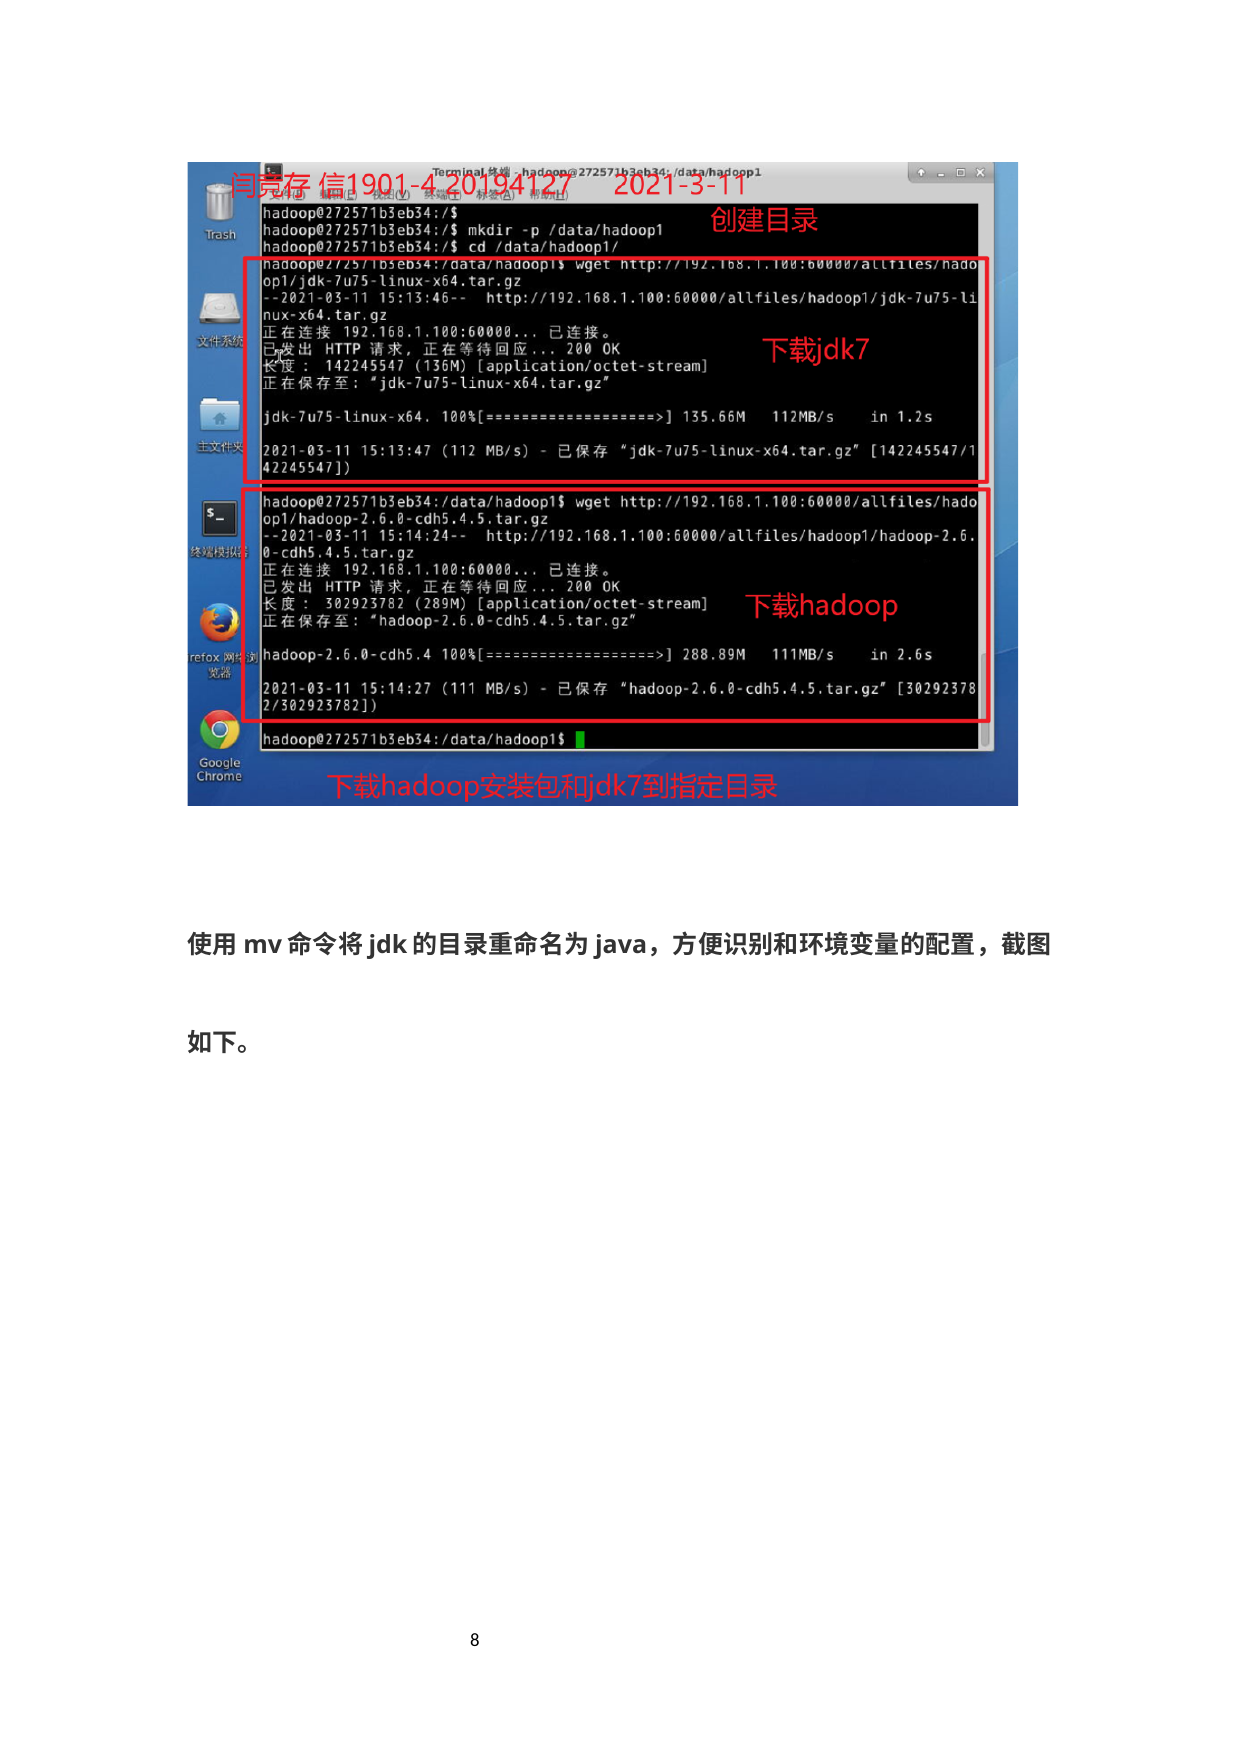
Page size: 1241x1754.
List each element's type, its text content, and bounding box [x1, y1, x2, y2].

picture [187, 162, 1019, 806]
text 使用mv命令将jdk的目录重命名为java，方便识别和环境变量的配置，截图如下。 [187, 910, 1053, 1073]
